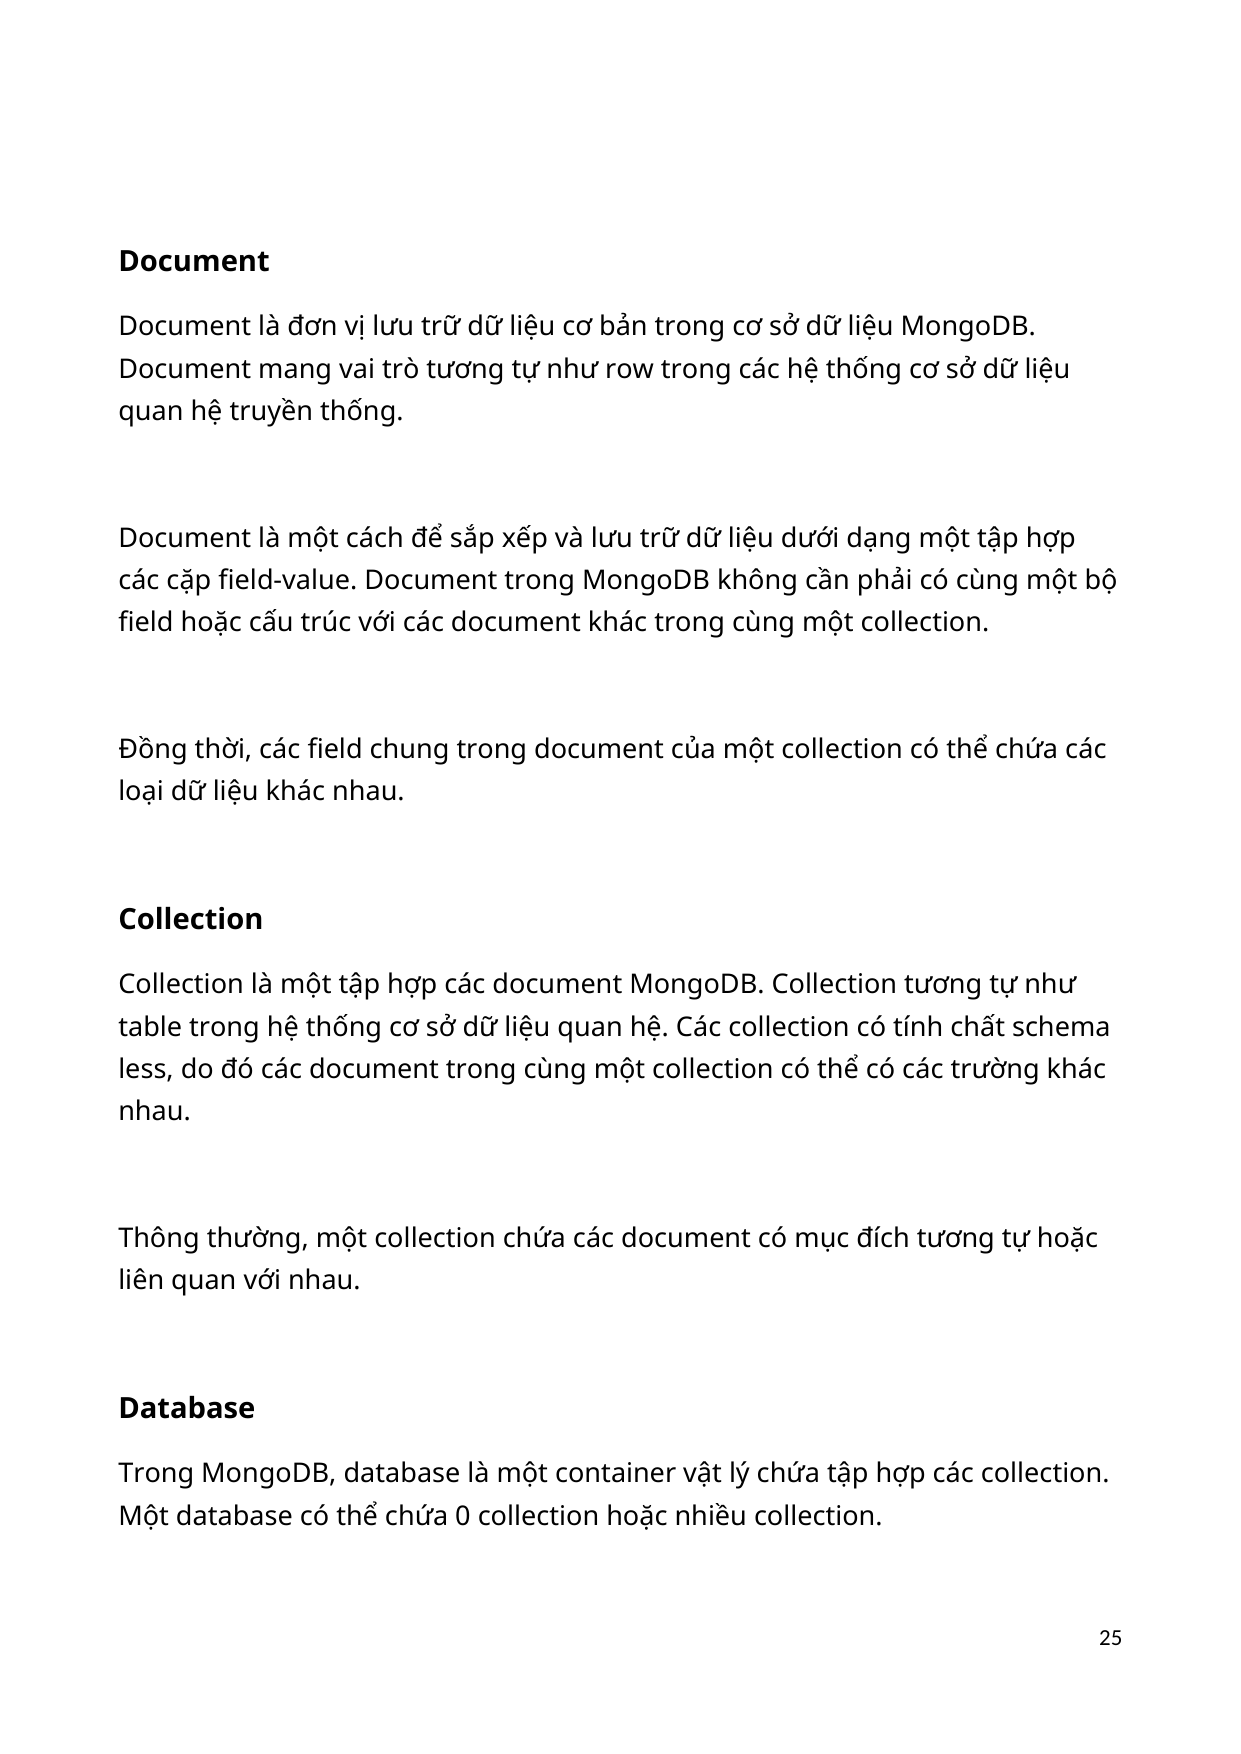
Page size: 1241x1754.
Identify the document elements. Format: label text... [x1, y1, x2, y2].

text Trong MongoDB, database là một container vật lý chứa tập hợp các collection. Một database có thể chứa 0 collection hoặc nhiều collection. [118, 1454, 1122, 1533]
text Đồng thời, các field chung trong document của một collection có thể chứa các loại dữ liệu khác nhau. [118, 729, 1122, 809]
text Thông thường, một collection chứa các document có mục đích tương tự hoặc liên quan với nhau. [118, 1218, 1122, 1298]
text Document [118, 240, 1122, 280]
text Document là một cách để sắp xếp và lưu trữ dữ liệu dưới dạng một tập hợp các cặp field-value. Document trong MongoDB không cần phải có cùng một bộ field hoặc cấu trúc với các document khác trong cùng một collection. [118, 518, 1122, 640]
text Collection là một tập hợp các document MongoDB. Collection tương tự như table trong hệ thống cơ sở dữ liệu quan hệ. Các collection có tính chất schema less, do đó các document trong cùng một collection có thể có các trường khác nhau. [118, 965, 1122, 1129]
text Document là đơn vị lưu trữ dữ liệu cơ bản trong cơ sở dữ liệu MongoDB. Document mang vai trò tương tự như row trong các hệ thống cơ sở dữ liệu quan hệ truyền thống. [118, 307, 1122, 428]
text Collection [118, 898, 1122, 938]
text Database [118, 1387, 1122, 1427]
